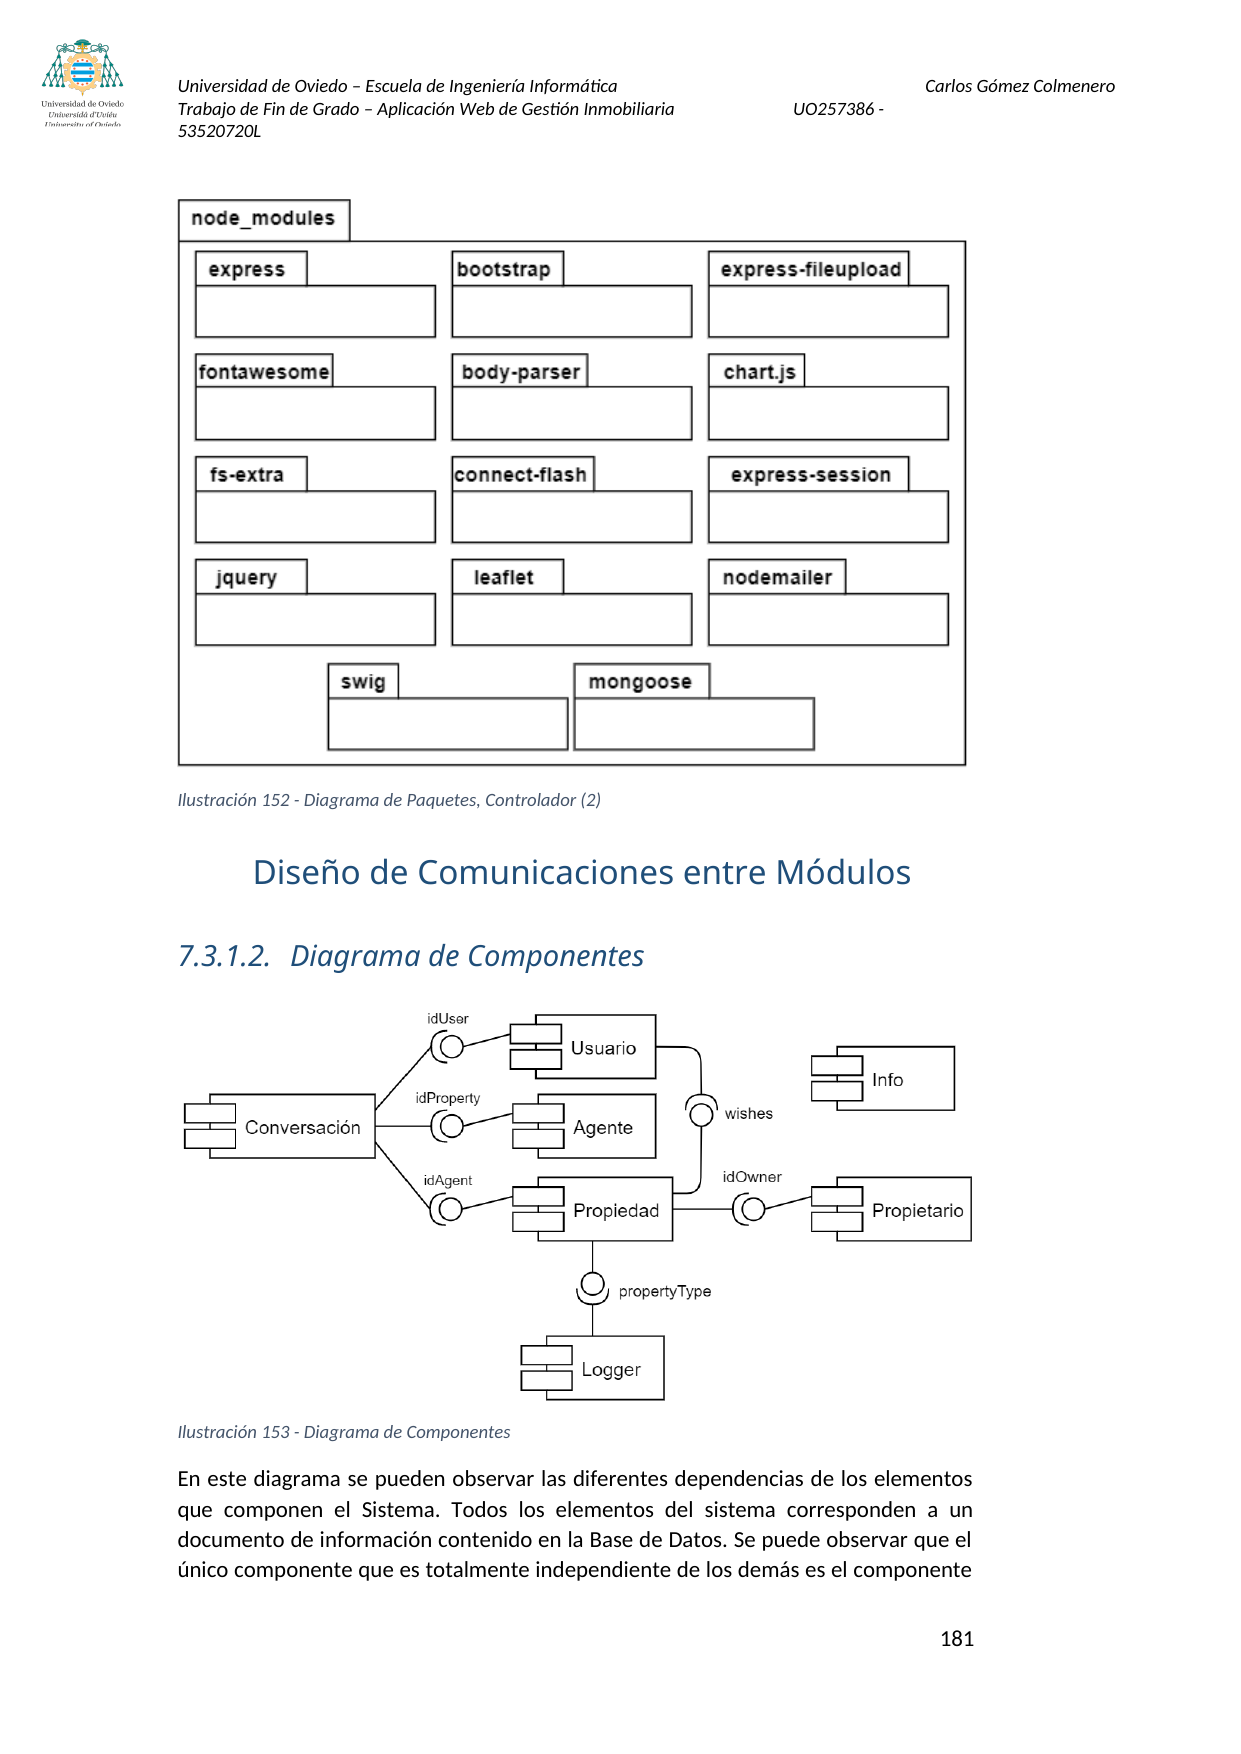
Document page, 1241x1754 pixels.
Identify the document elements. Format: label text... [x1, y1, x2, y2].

picture [177, 198, 975, 770]
subtitle Diseño de Comunicaciones entre Módulos [252, 849, 974, 894]
picture [36, 38, 124, 126]
picture [177, 1002, 975, 1402]
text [177, 1464, 974, 1583]
subtitle Diagrama de Componentes [177, 935, 974, 975]
